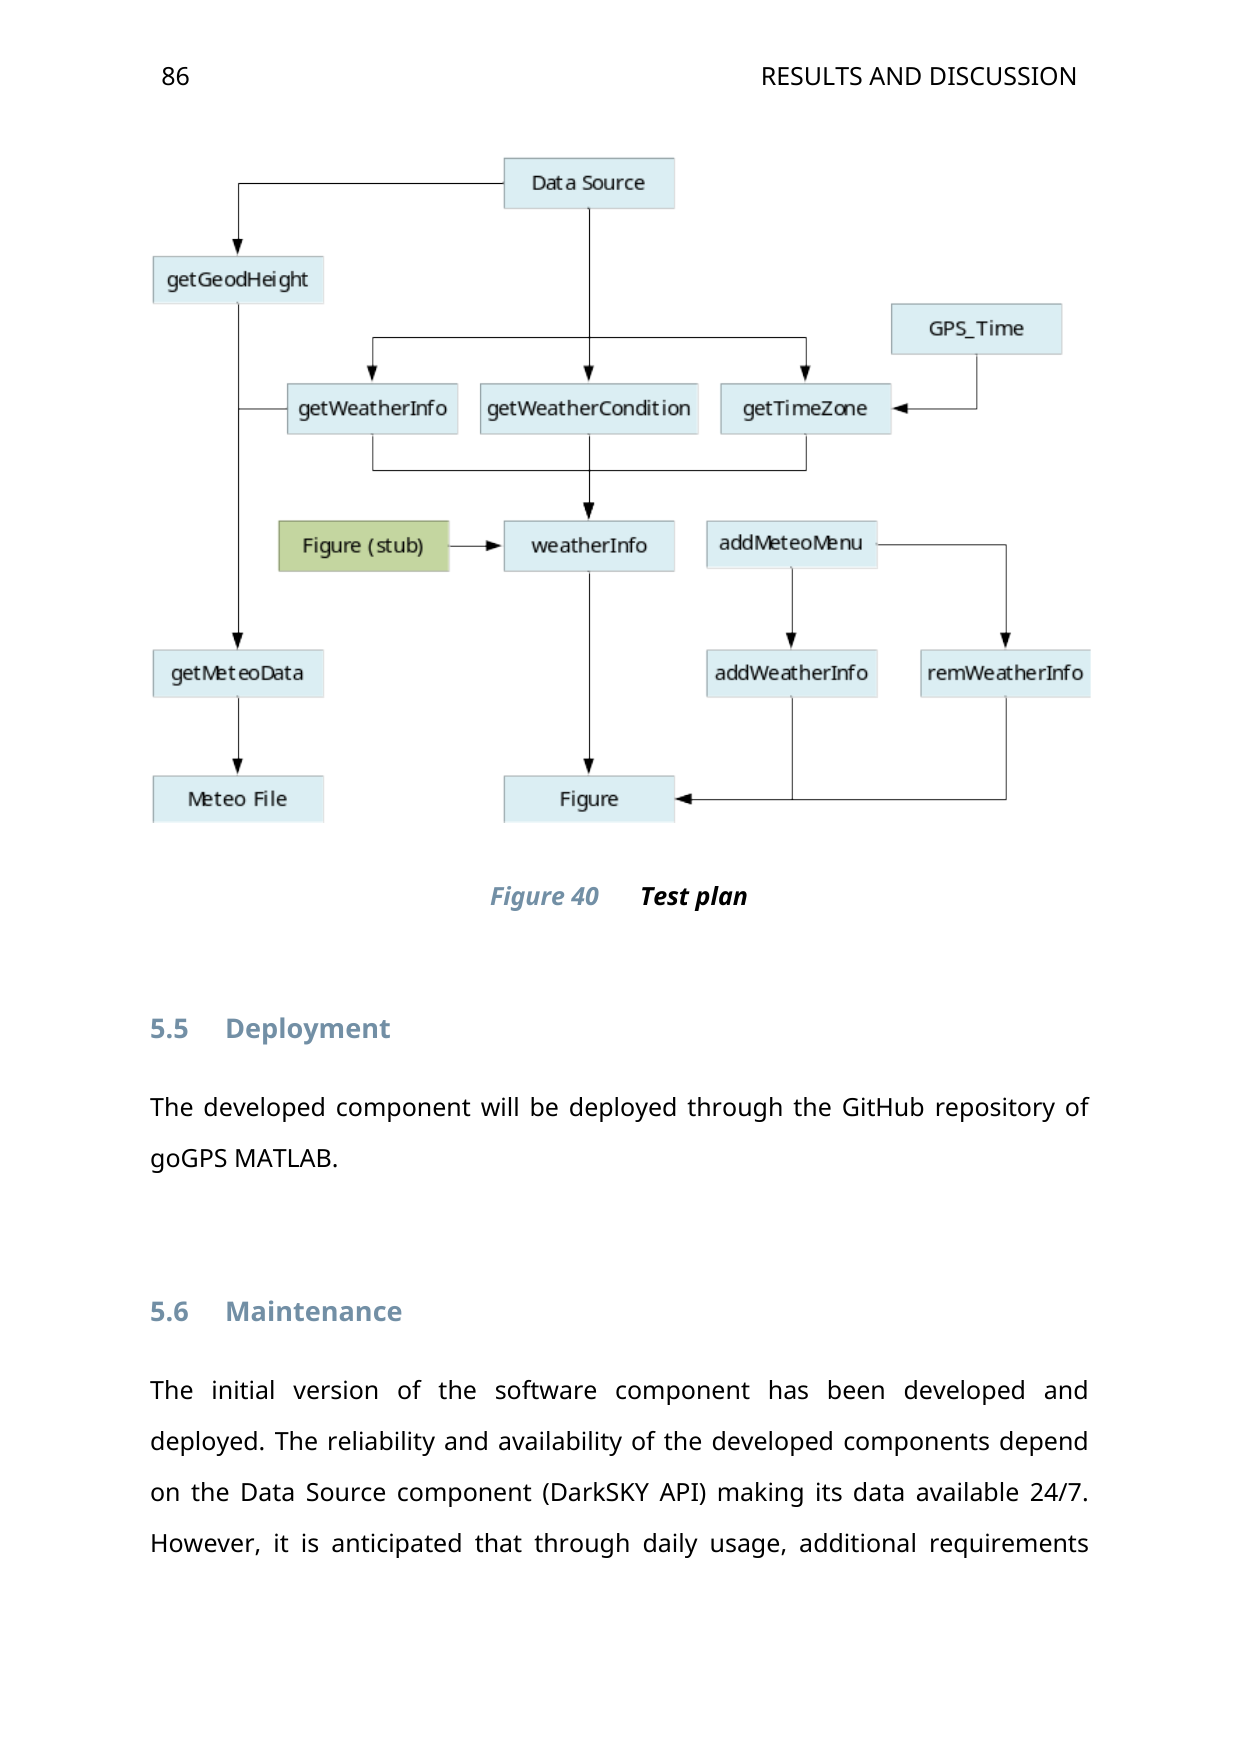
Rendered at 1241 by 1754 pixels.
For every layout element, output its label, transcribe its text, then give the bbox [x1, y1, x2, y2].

subtitle Maintenance [150, 1292, 1090, 1329]
text The developed component will be deployed through the GitHub repository of goGPS MATLAB. [150, 1089, 1090, 1174]
text Figure 40 Test plan [150, 878, 1090, 912]
subtitle Deployment [150, 1009, 1090, 1046]
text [150, 1373, 1090, 1560]
